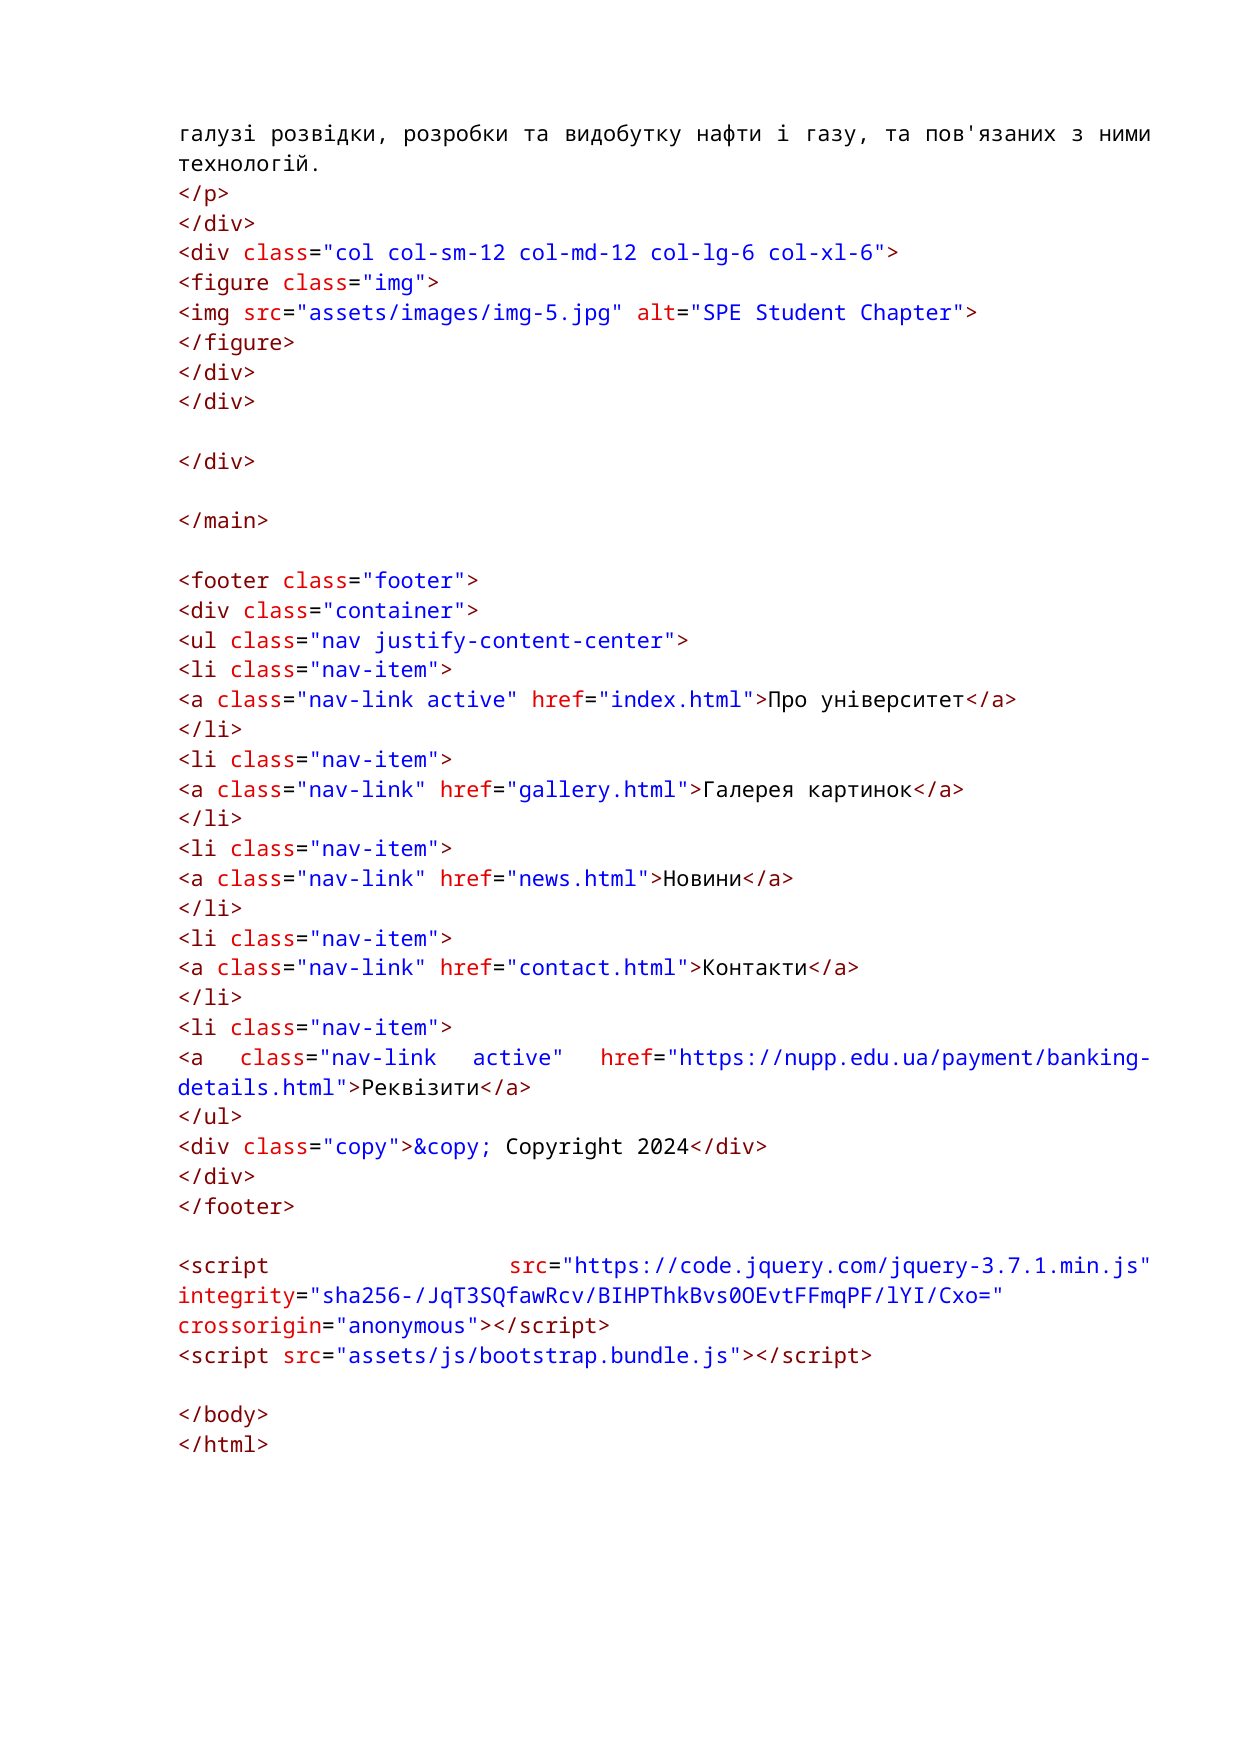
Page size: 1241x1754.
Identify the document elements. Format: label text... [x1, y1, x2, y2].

text <ul class="nav justify-content-center"> [177, 624, 1152, 654]
text <a class="nav-link" href="contact.html">Контакти</a> [177, 952, 1152, 982]
text <li class="nav-item"> [177, 654, 1152, 684]
text <script src="https://code.jquery.com/jquery-3.7.1.min.js" integrity="sha256-/JqT3SQfawRcv/BIHPThkBvs0OEvtFFmqPF/lYI/Cxo=" crossorigin="anonymous"></script> [177, 1250, 1152, 1339]
text </figure> [177, 327, 1152, 356]
text </body> [177, 1399, 1152, 1429]
text <figure class="img"> [177, 267, 1152, 297]
text <li class="nav-item"> [177, 744, 1152, 773]
text <a class="nav-link" href="gallery.html">Галерея картинок</a> [177, 773, 1152, 803]
text <div class="col col-sm-12 col-md-12 col-lg-6 col-xl-6"> [177, 237, 1152, 267]
text <li class="nav-item"> [177, 833, 1152, 863]
text </p> [177, 178, 1152, 207]
text </div> [177, 1161, 1152, 1191]
text </div> [177, 207, 1152, 237]
text </div> [177, 386, 1152, 416]
text </div> [177, 446, 1152, 476]
text </ul> [177, 1101, 1152, 1131]
text <a class="nav-link active" href="index.html">Про університет</a> [177, 684, 1152, 714]
text <div class="container"> [177, 595, 1152, 624]
text <div class="copy">&copy; Copyright 2024</div> [177, 1131, 1152, 1161]
text </main> [177, 505, 1152, 535]
text </li> [177, 982, 1152, 1012]
text <script src="assets/js/bootstrap.bundle.js"></script> [177, 1339, 1152, 1369]
text <footer class="footer"> [177, 565, 1152, 595]
text </html> [177, 1429, 1152, 1459]
text </li> [177, 803, 1152, 833]
text </footer> [177, 1191, 1152, 1220]
text <a class="nav-link active" href="https://nupp.edu.ua/payment/banking-details.html">Реквізити</a> [177, 1042, 1152, 1101]
text <a class="nav-link" href="news.html">Новини</a> [177, 863, 1152, 893]
text </li> [177, 714, 1152, 744]
text </li> [177, 893, 1152, 922]
text галузі розвідки, розробки та видобутку нафти і газу, та пов'язаних з ними технологій. [177, 118, 1152, 178]
text <img src="assets/images/img-5.jpg" alt="SPE Student Chapter"> [177, 297, 1152, 327]
text </div> [177, 356, 1152, 386]
text <li class="nav-item"> [177, 922, 1152, 952]
text <li class="nav-item"> [177, 1012, 1152, 1042]
